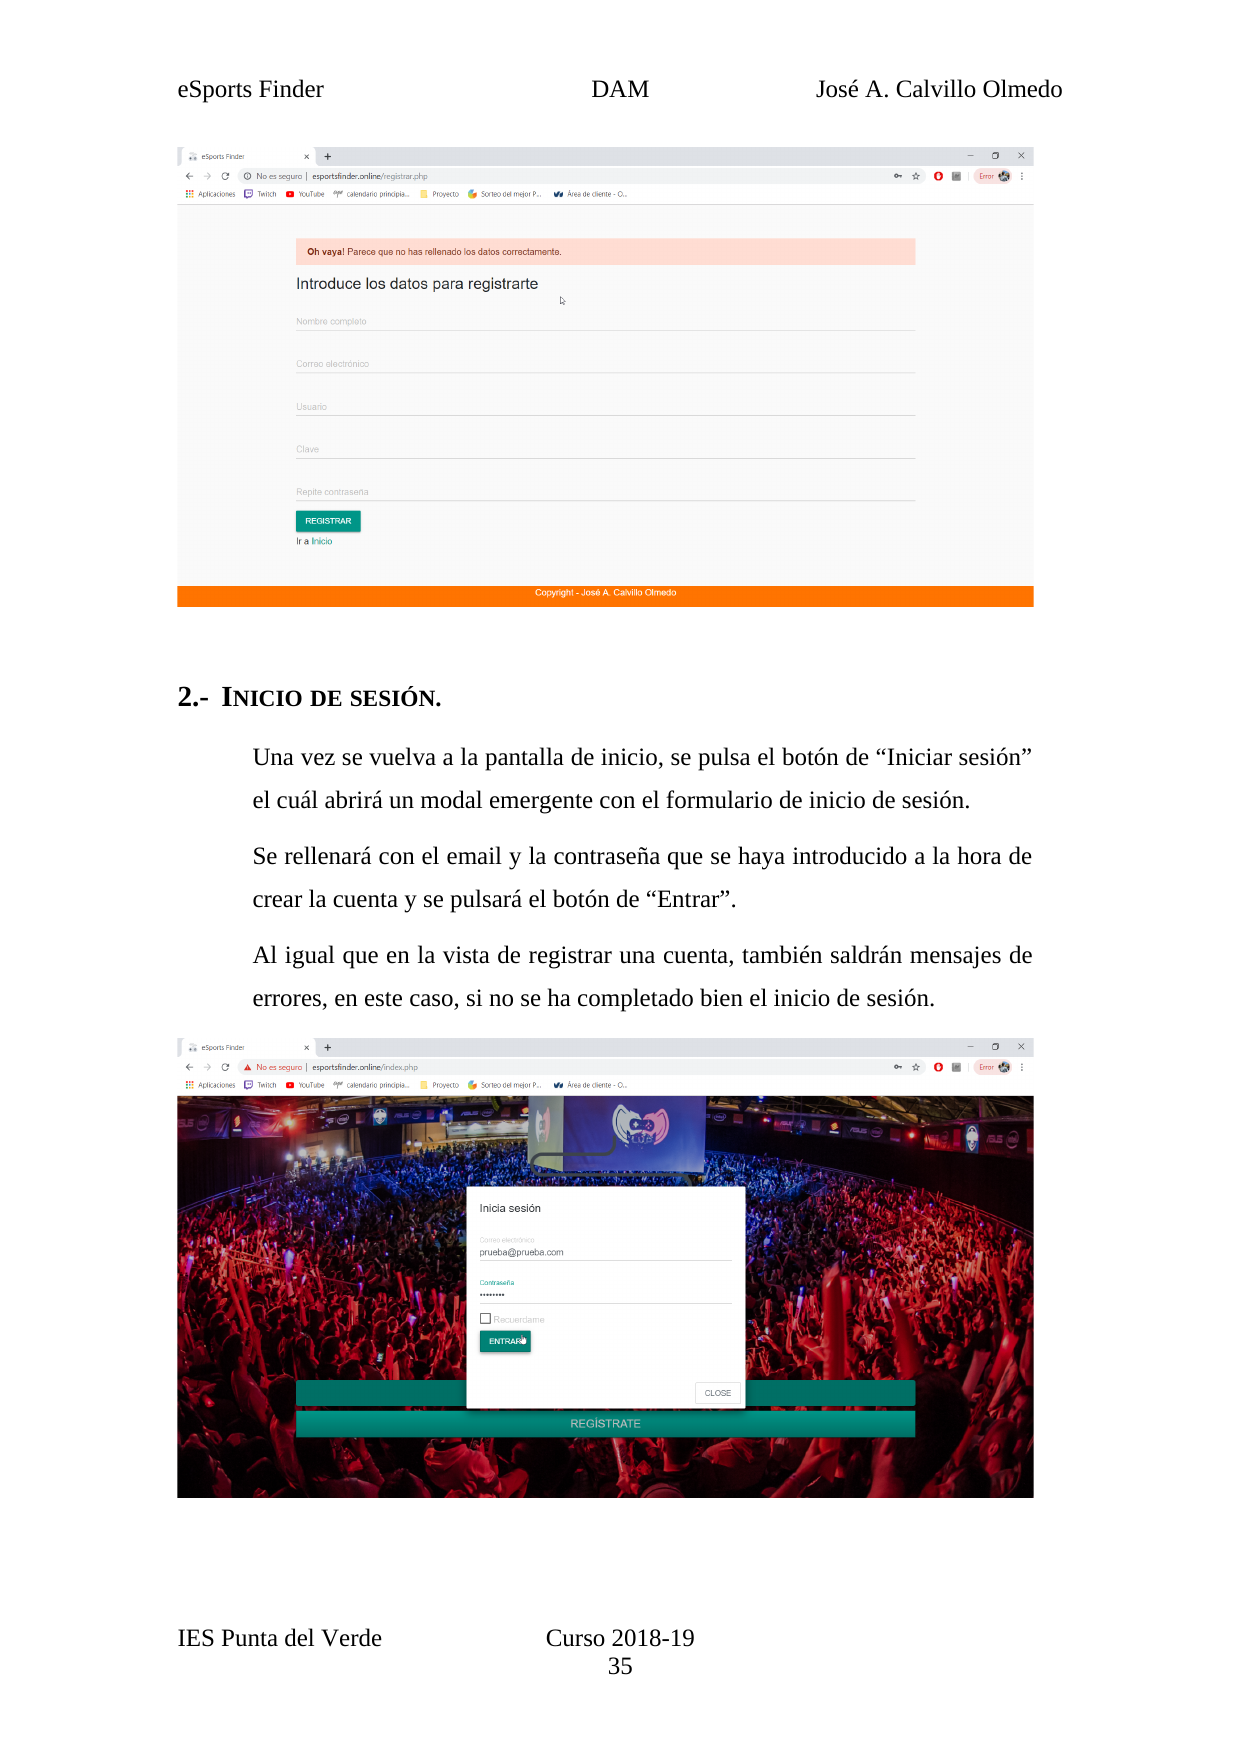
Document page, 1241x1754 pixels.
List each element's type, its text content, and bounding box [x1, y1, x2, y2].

picture [177, 1038, 1034, 1498]
picture [177, 147, 1034, 607]
text Se rellenará con el email y la contraseña que se haya introducido a la hora de crear la cuenta y se pulsará el botón de “Entrar”. [252, 841, 1034, 913]
text Al igual que en la vista de registrar una cuenta, también saldrán mensajes de errores, en este caso, si no se ha completado bien el inicio de sesión. [252, 940, 1034, 1012]
text Una vez se vuelva a la pantalla de inicio, se pulsa el botón de “Iniciar sesión” el cuál abrirá un modal emergente con el formulario de inicio de sesión. [252, 742, 1034, 814]
text 2.- Inicio de sesión. [177, 679, 1034, 713]
